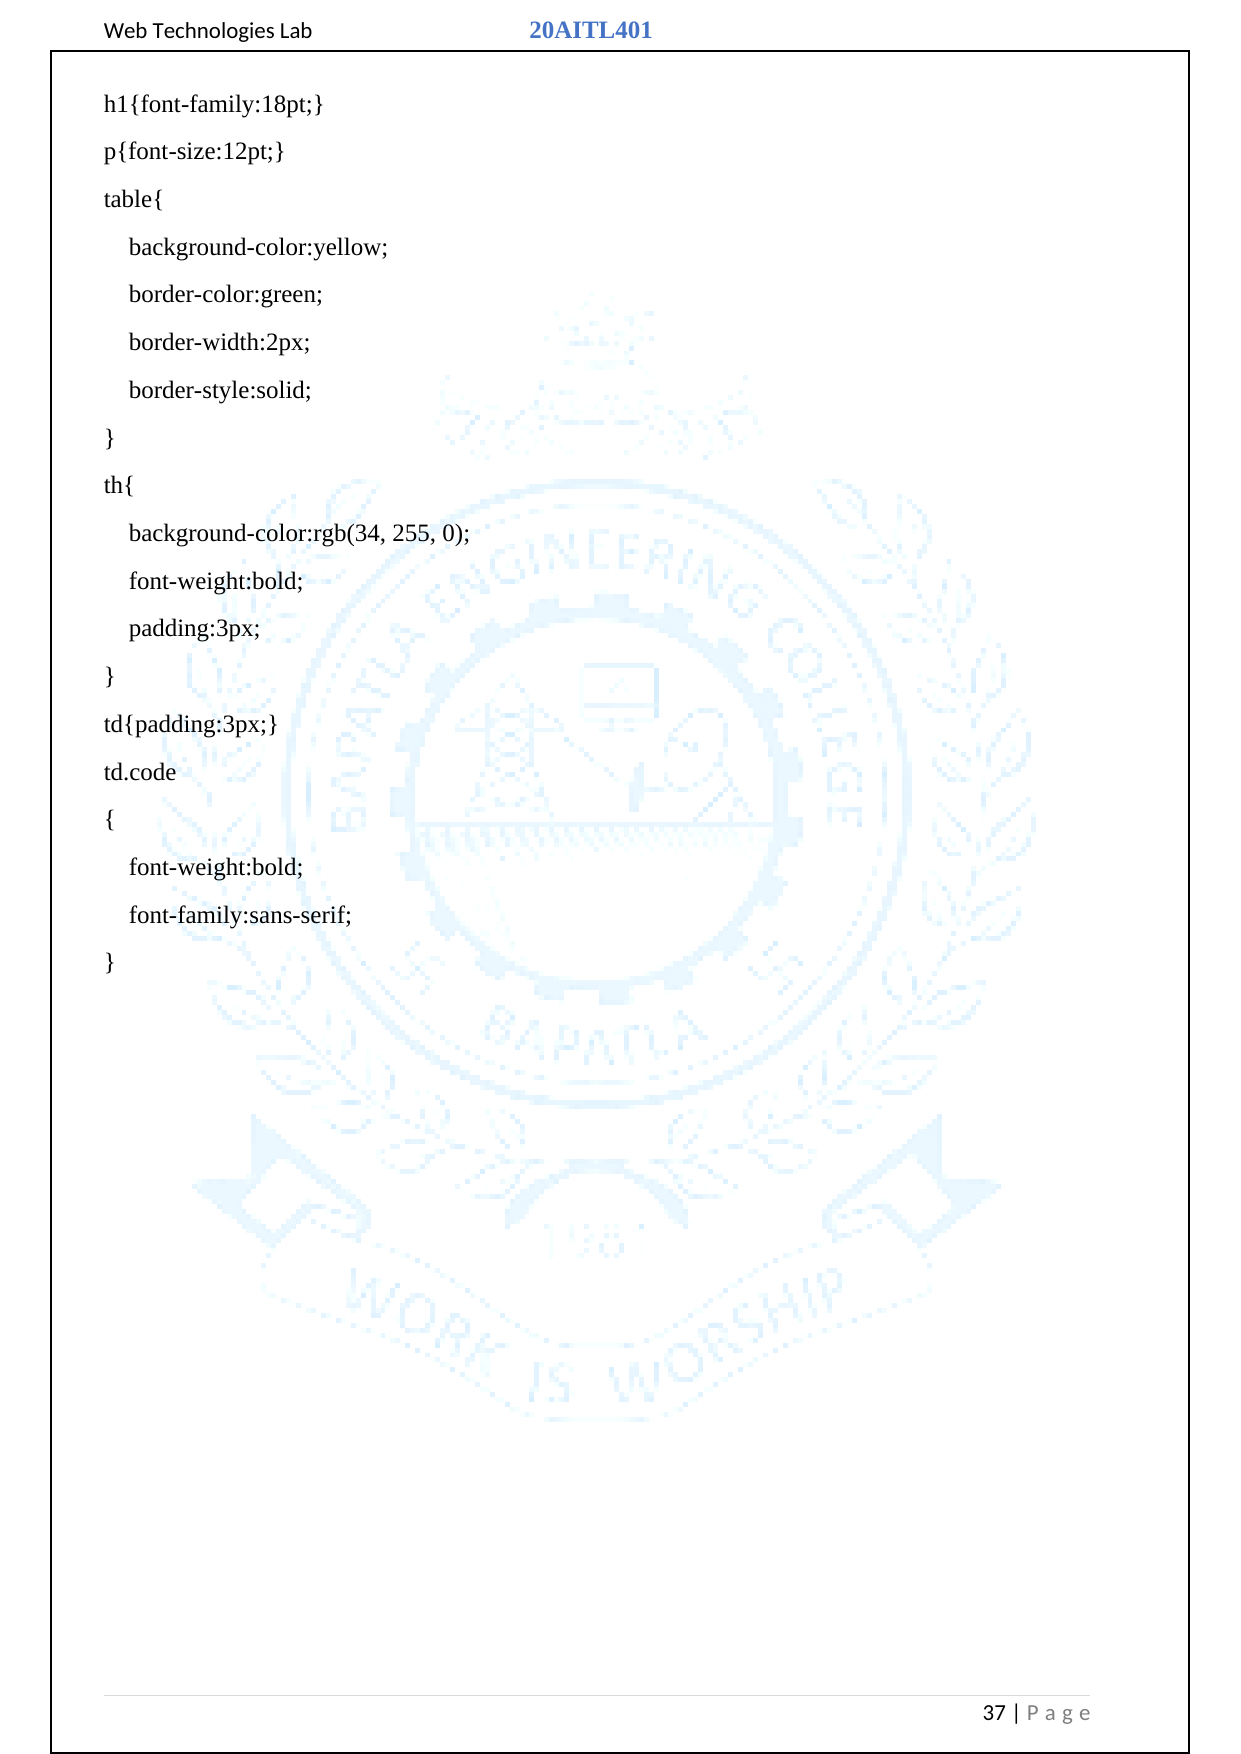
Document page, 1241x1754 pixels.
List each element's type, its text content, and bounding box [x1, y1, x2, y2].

text border-style:solid; [74, 375, 1090, 404]
text } [74, 423, 1090, 451]
text border-color:green; [74, 279, 1090, 308]
text h1{font-family:18pt;} [74, 89, 1090, 117]
text background-color:yellow; [74, 232, 1090, 261]
text font-weight:bold; [74, 852, 1090, 881]
text border-width:2px; [74, 327, 1090, 356]
text table{ [74, 184, 1090, 213]
text td.code [74, 757, 1090, 785]
text padding:3px; [74, 613, 1090, 642]
text p{font-size:12pt;} [74, 136, 1090, 165]
text background-color:rgb(34, 255, 0); [74, 518, 1090, 547]
text font-weight:bold; [74, 566, 1090, 594]
text { [74, 804, 1090, 833]
text th{ [74, 470, 1090, 499]
text font-family:sans-serif; [74, 900, 1090, 928]
text td{padding:3px;} [74, 709, 1090, 738]
text } [74, 947, 1090, 976]
text } [74, 661, 1090, 690]
